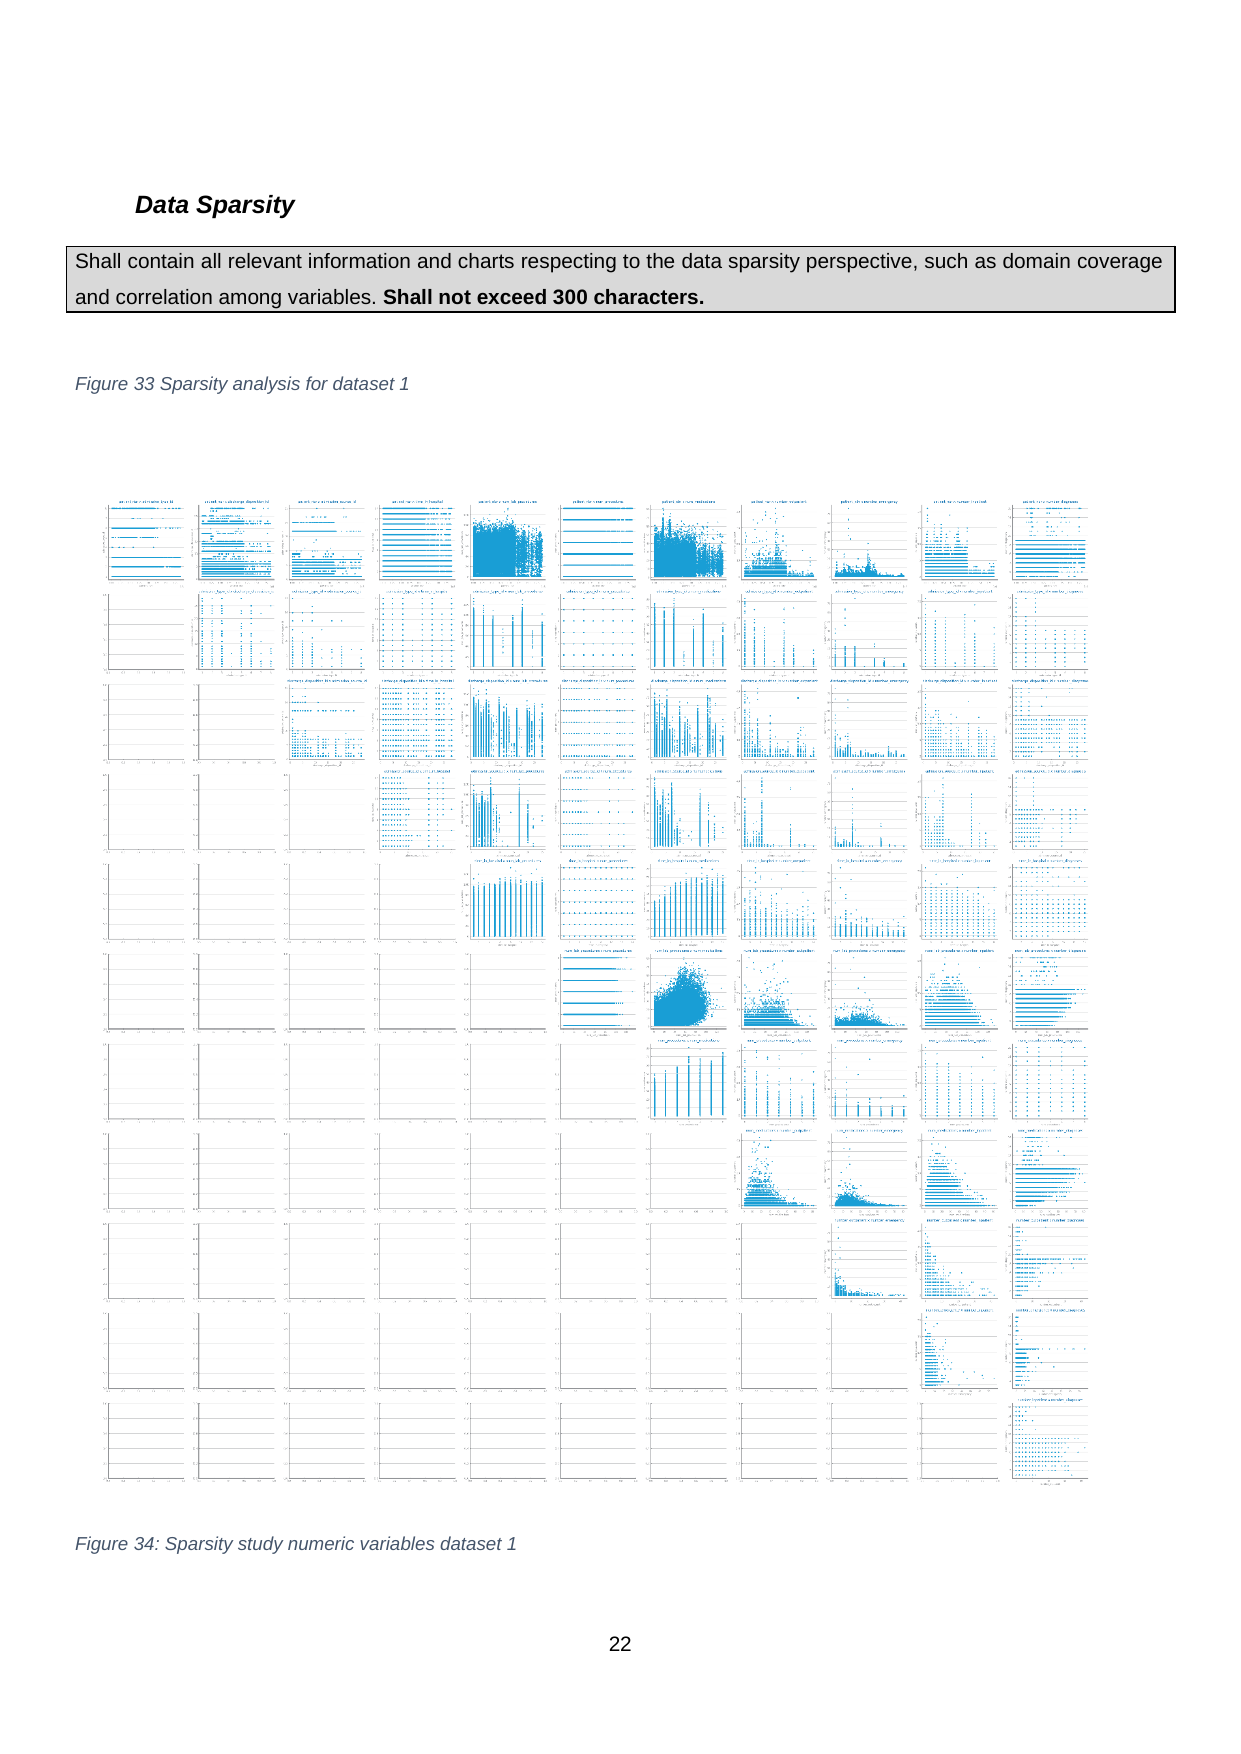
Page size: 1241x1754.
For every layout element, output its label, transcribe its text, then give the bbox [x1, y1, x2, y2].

picture [75, 463, 1119, 1521]
text Shall contain all relevant information and charts respecting to the data sparsity perspective, such as domain coverage and correlation among variables. Shall not exceed 300 characters. [67, 247, 1174, 311]
subtitle Data Sparsity [135, 190, 1165, 219]
